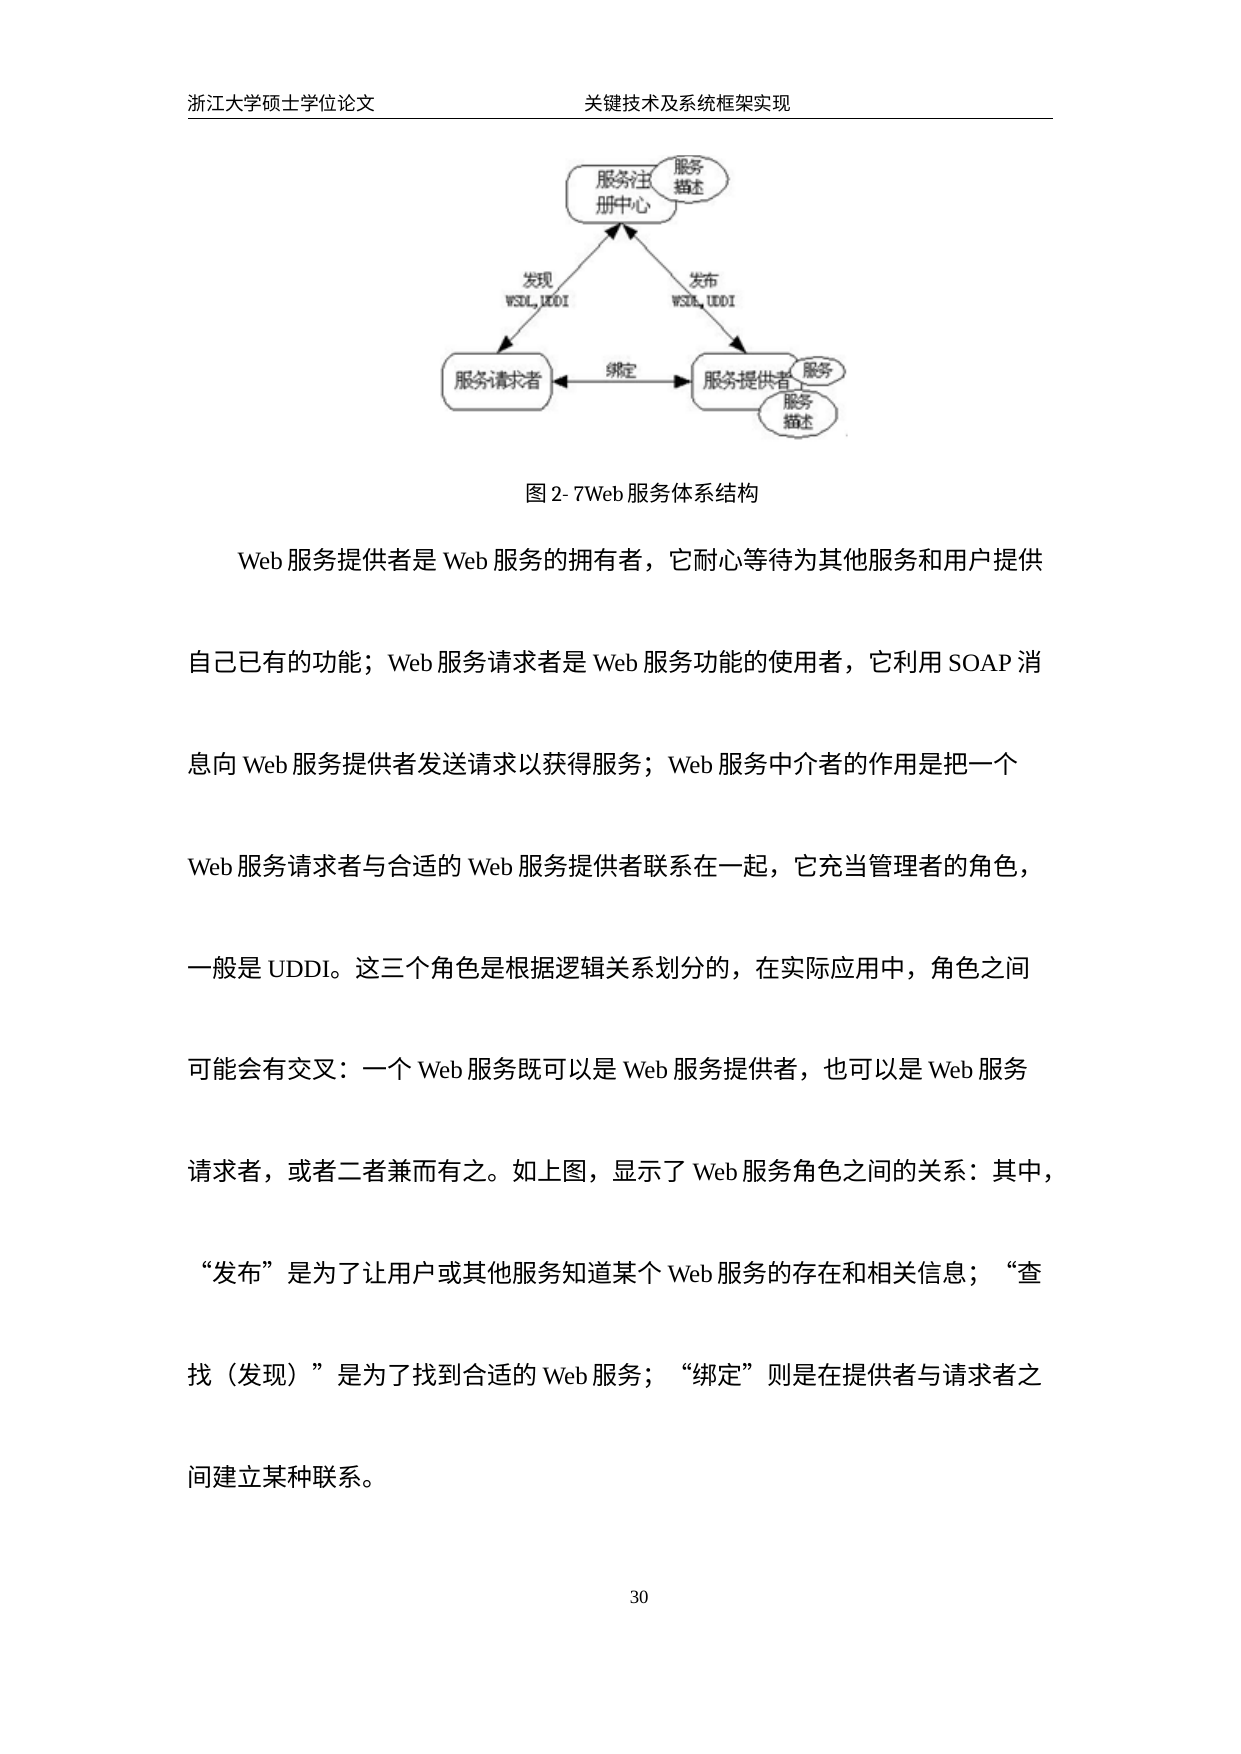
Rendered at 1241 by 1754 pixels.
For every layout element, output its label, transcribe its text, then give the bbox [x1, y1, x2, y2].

text Web服务提供者是Web服务的拥有者，它耐心等待为其他服务和用户提供自己已有的功能；Web服务请求者是Web服务功能的使用者，它利用SOAP消息向Web服务提供者发送请求以获得服务；Web服务中介者的作用是把一个Web服务请求者与合适的Web服务提供者联系在一起，它充当管理者的角色，一般是UDDI。这三个角色是根据逻辑关系划分的，在实际应用中，角色之间可能会有交叉：一个Web服务既可以是Web服务提供者，也可以是Web服务请求者，或者二者兼而有之。如上图，显示了Web服务角色之间的关系：其中，“发布”是为了让用户或其他服务知道某个Web服务的存在和相关信息；“查找（发现）”是为了找到合适的Web服务；“绑定”则是在提供者与请求者之间建立某种联系。 [187, 525, 1053, 1509]
text 图2- 7Web服务体系结构 [187, 475, 1053, 509]
picture [439, 155, 851, 446]
